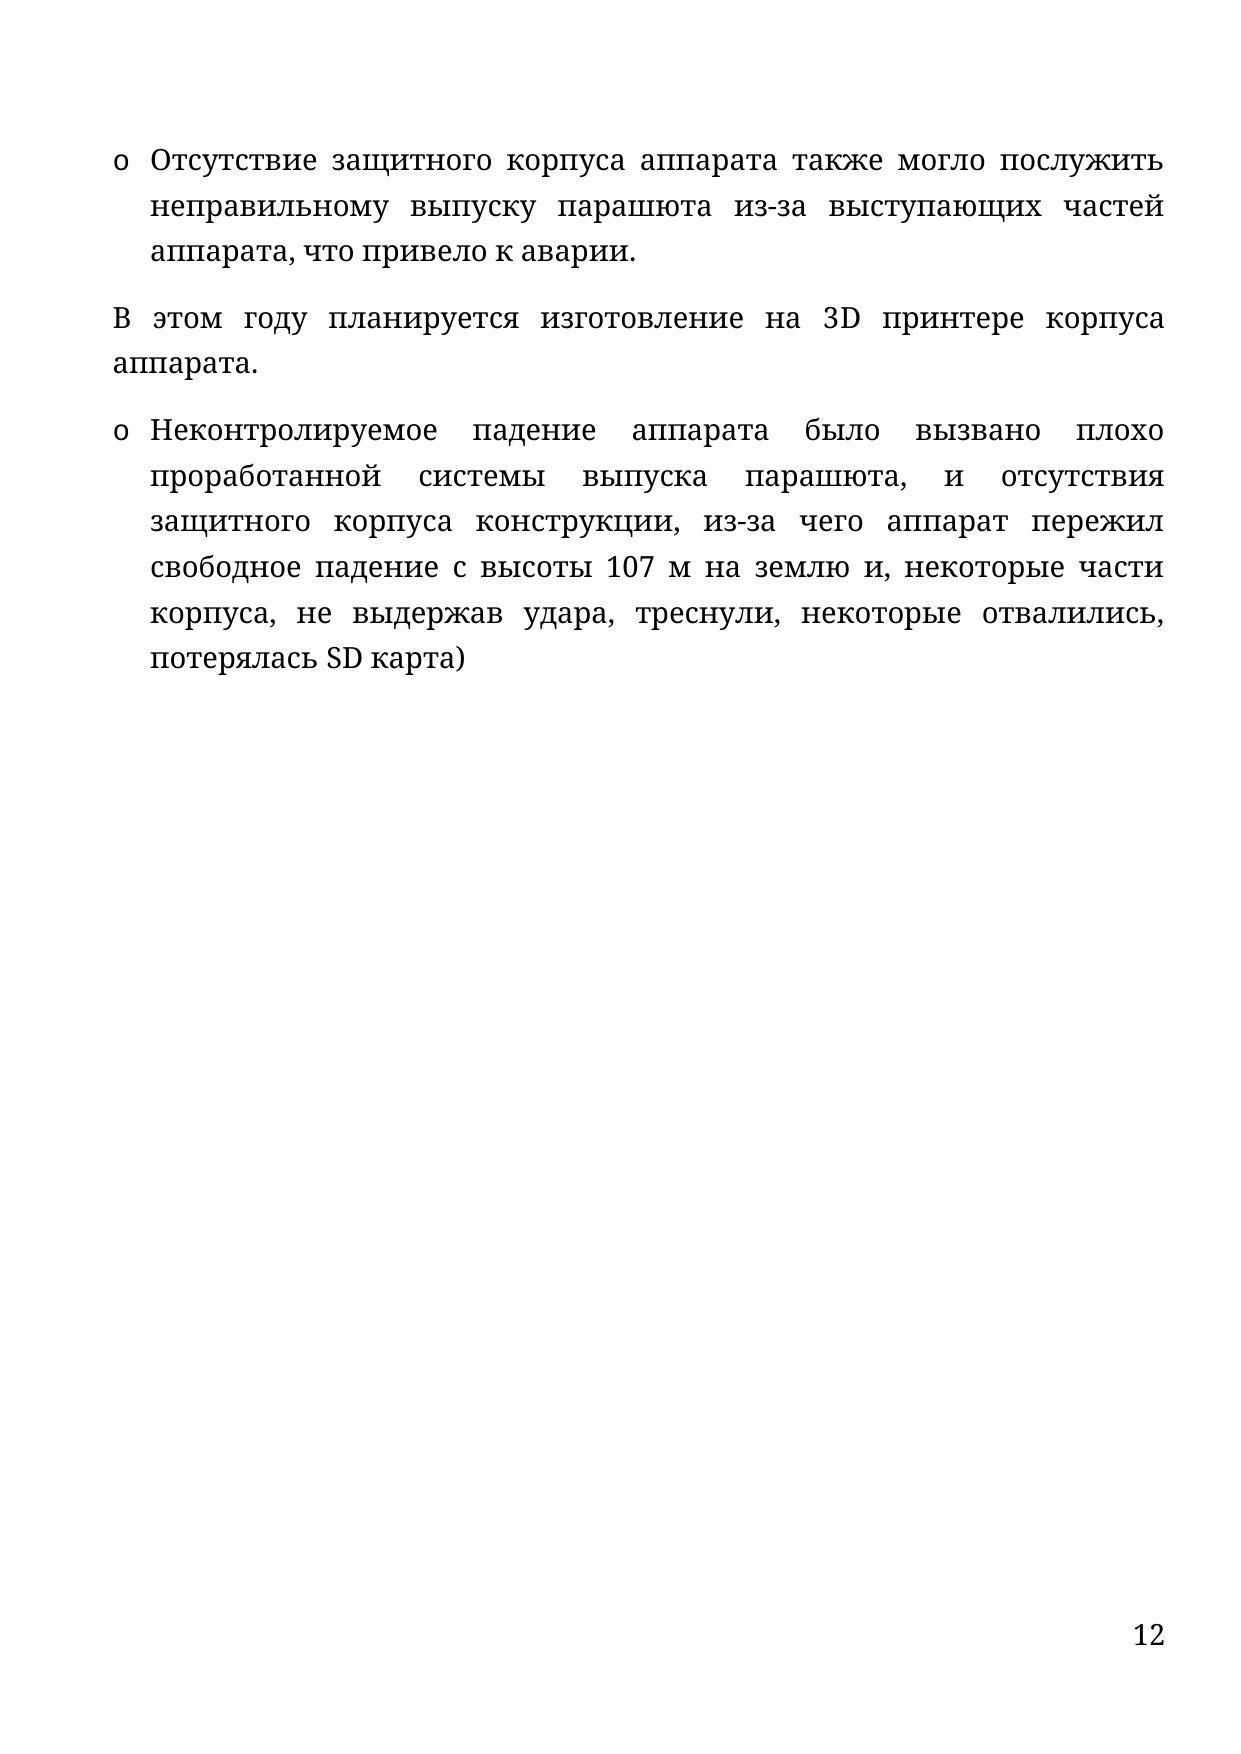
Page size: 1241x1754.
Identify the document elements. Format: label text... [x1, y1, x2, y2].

text В этом году планируется изготовление на 3D принтере корпуса аппарата. [112, 297, 1165, 382]
list Отсутствие защитного корпуса аппарата также могло послужить неправильному выпуску парашюта из-за выступающих частей аппарата, что привело к аварии. [112, 139, 1165, 270]
list Неконтролируемое падение аппарата было вызвано плохо проработанной системы выпуска парашюта, и отсутствия защитного корпуса конструкции, из-за чего аппарат пережил свободное падение с высоты 107 м на землю и, некоторые части корпуса, не выдержав удара, треснули, некоторые отвалились, потерялась SD карта) [112, 409, 1165, 677]
